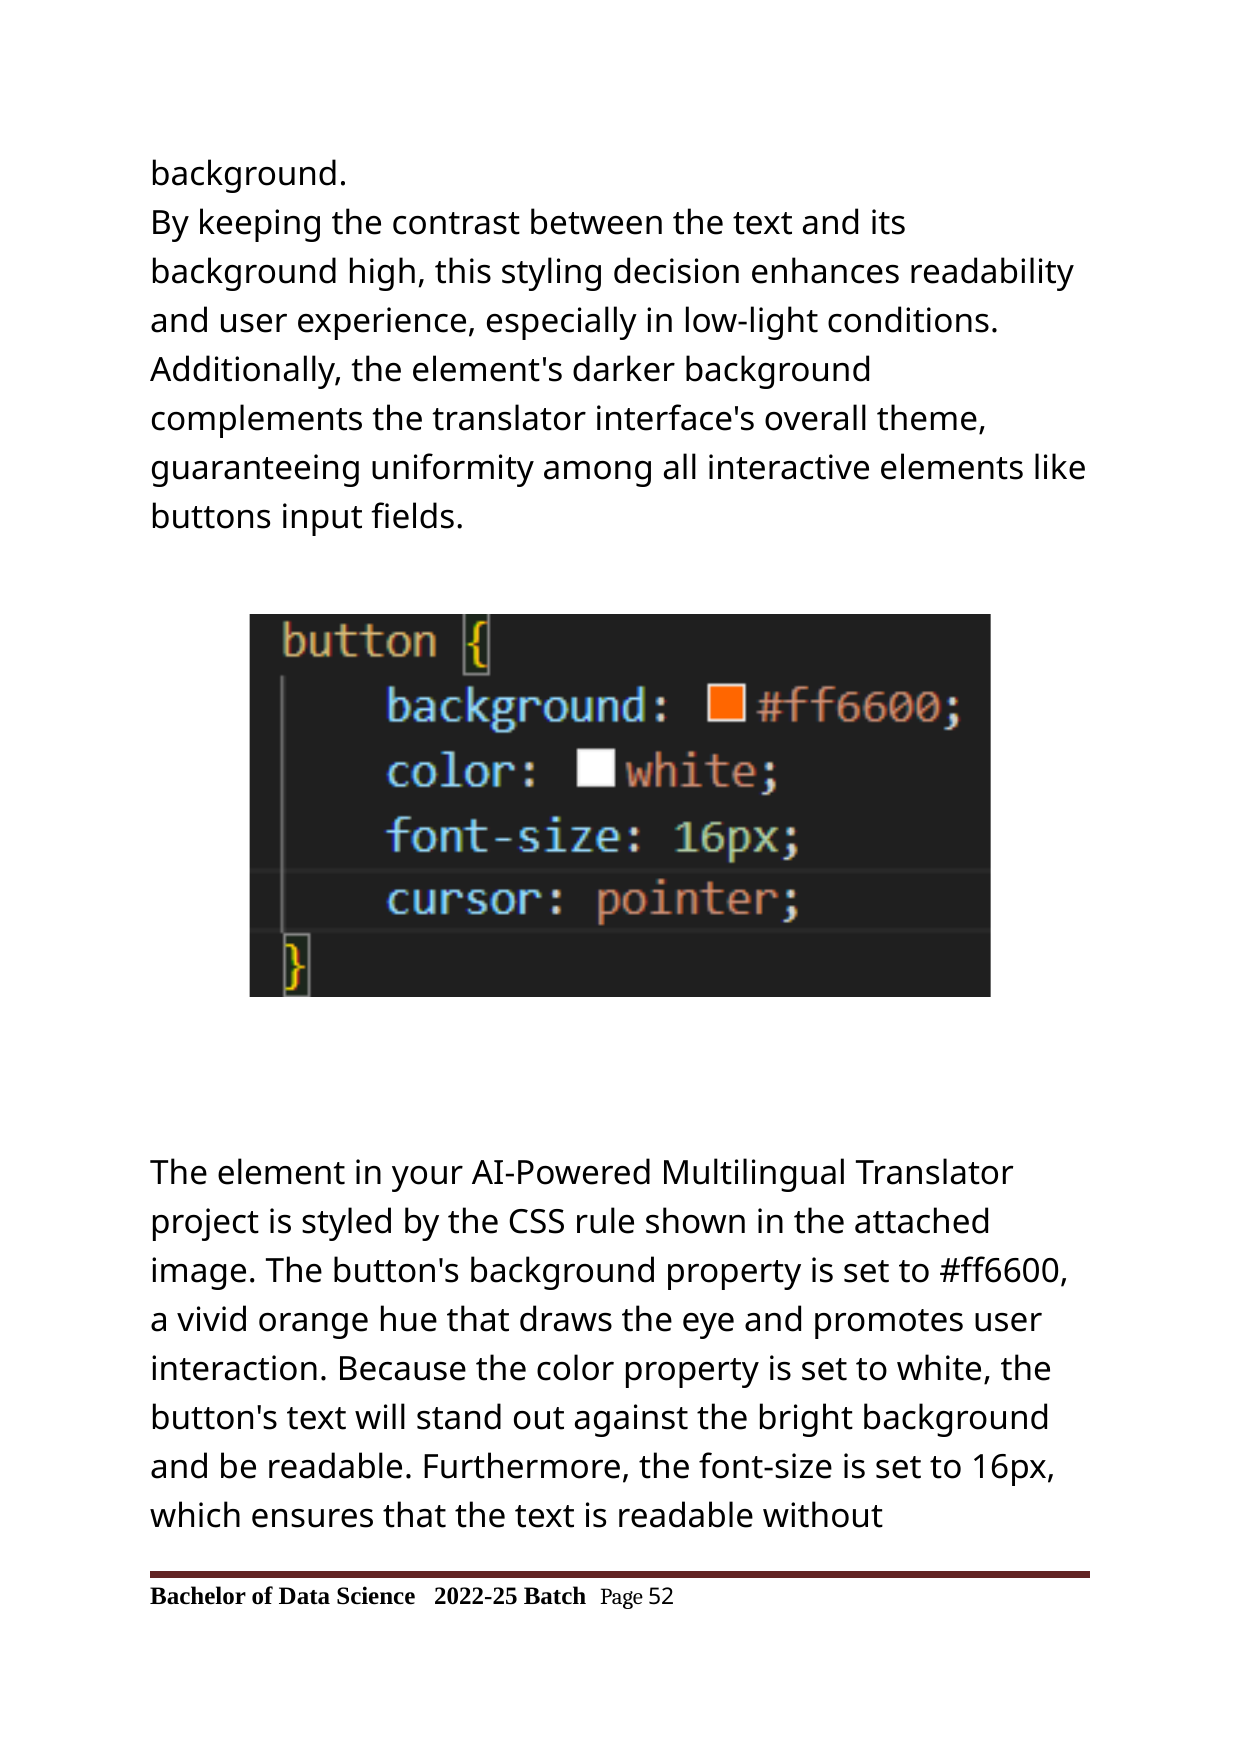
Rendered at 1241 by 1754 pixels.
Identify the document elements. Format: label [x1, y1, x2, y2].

picture [247, 614, 991, 996]
text [150, 150, 1090, 538]
text [150, 1149, 1090, 1537]
